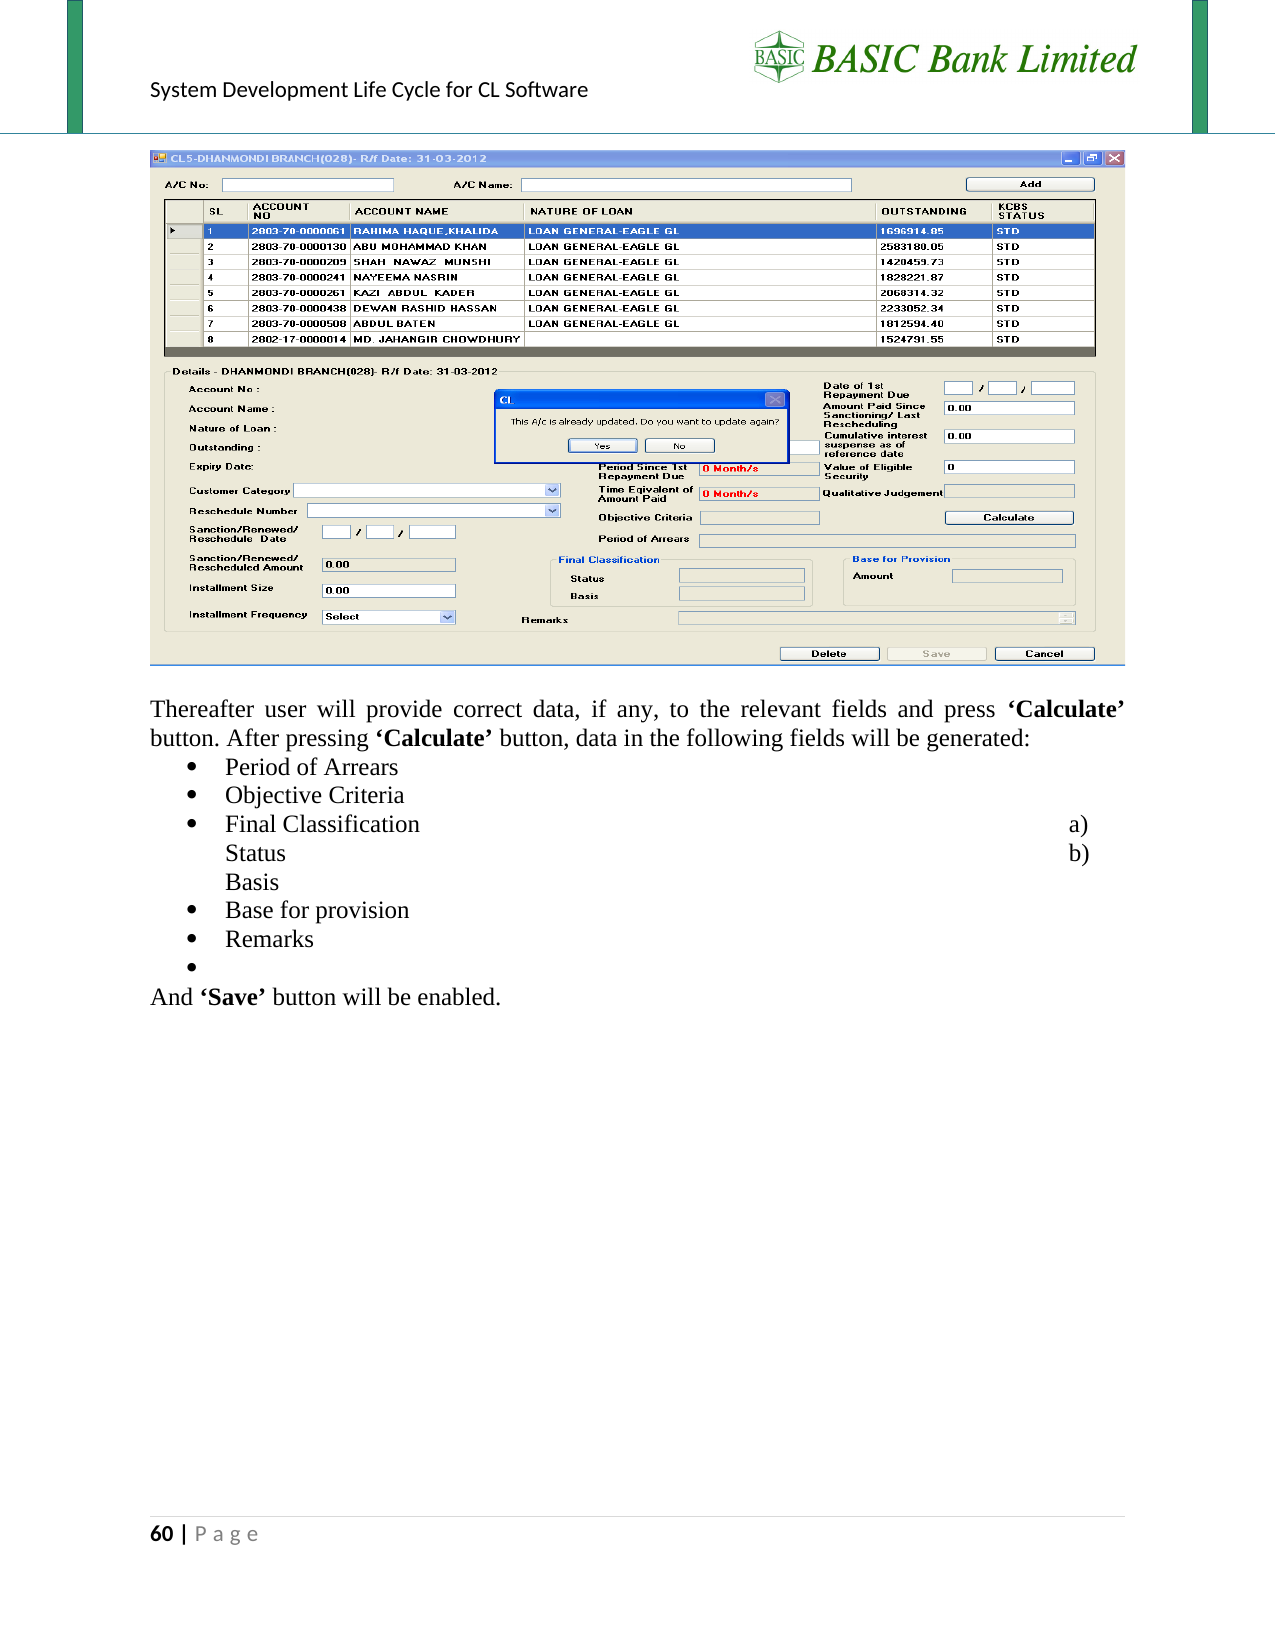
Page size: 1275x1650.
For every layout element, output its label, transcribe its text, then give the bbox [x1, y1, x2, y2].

text And ‘Save’ button will be enabled. [150, 982, 1125, 1011]
text Thereafter user will provide correct data, if any, to the relevant fields and press ‘Calculate’ button. After pressing ‘Calculate’ button, data in the following fields will be generated: [150, 694, 1125, 752]
list Final Classification a) Status b) Basis [187, 809, 1125, 896]
list Remarks [187, 924, 1125, 953]
list Period of Arrears [187, 752, 1125, 781]
picture [749, 29, 1140, 84]
picture [150, 150, 1125, 666]
list Objective Criteria [187, 781, 1125, 809]
list Base for provision [187, 896, 1125, 924]
